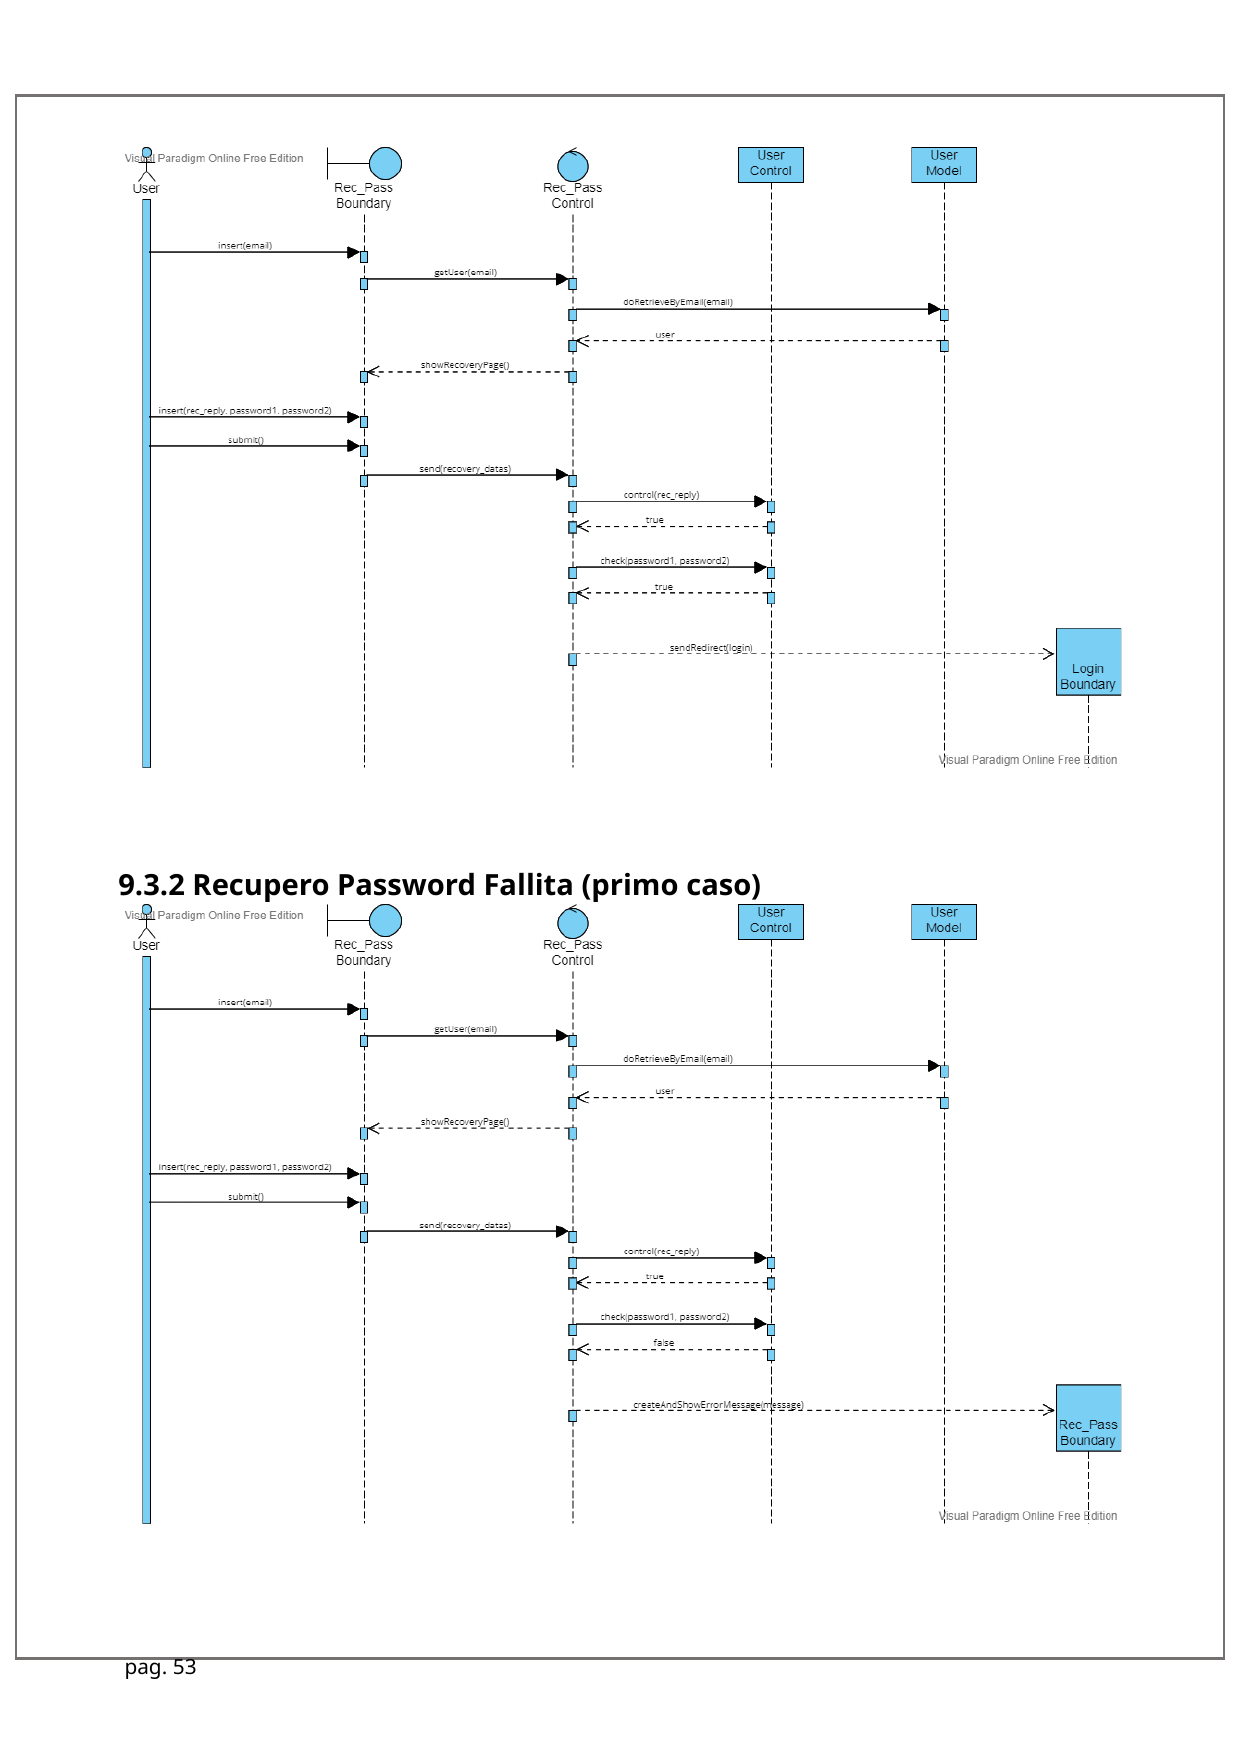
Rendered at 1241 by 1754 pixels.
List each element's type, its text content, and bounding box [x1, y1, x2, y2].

picture [118, 147, 1122, 768]
picture [118, 904, 1122, 1524]
text 9.3.2 Recupero Password Fallita (primo caso) [118, 864, 1122, 904]
